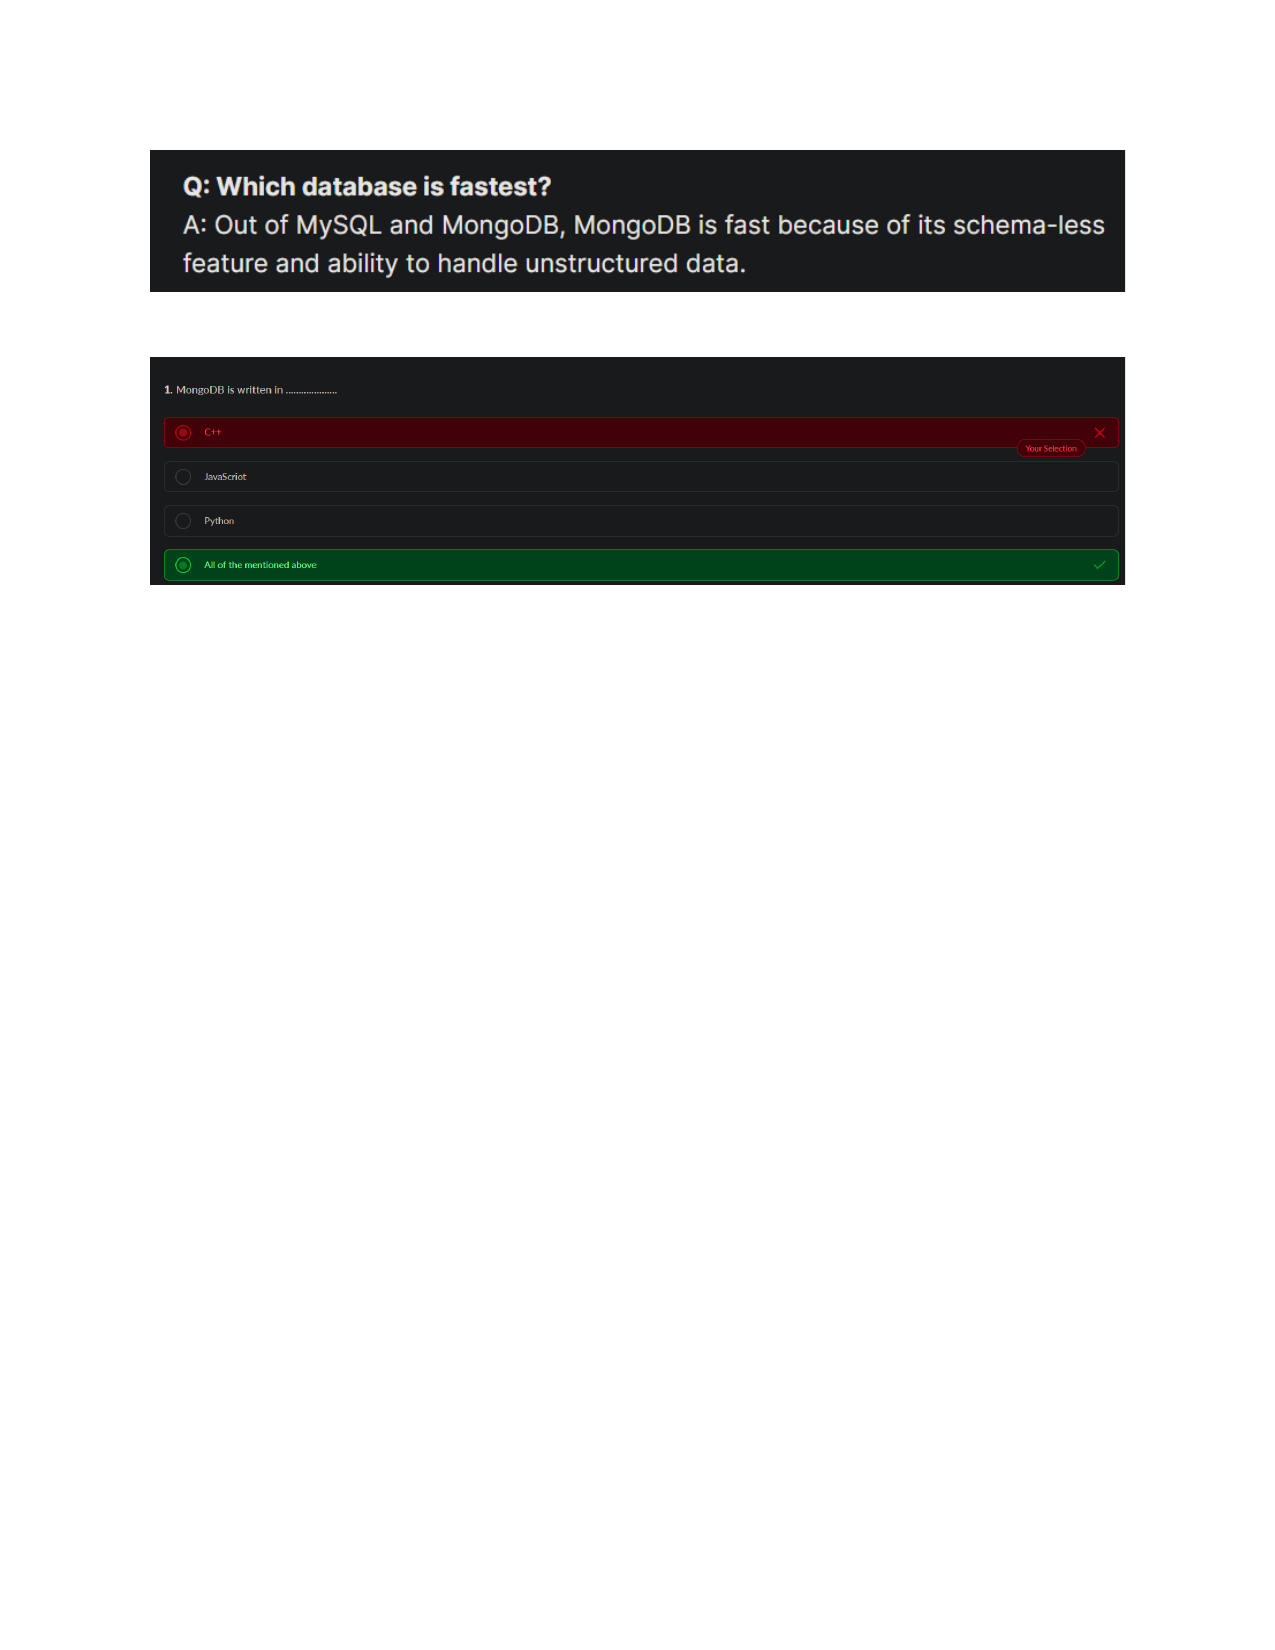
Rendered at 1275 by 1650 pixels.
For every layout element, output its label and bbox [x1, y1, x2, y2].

picture [150, 150, 1125, 292]
picture [150, 357, 1125, 585]
